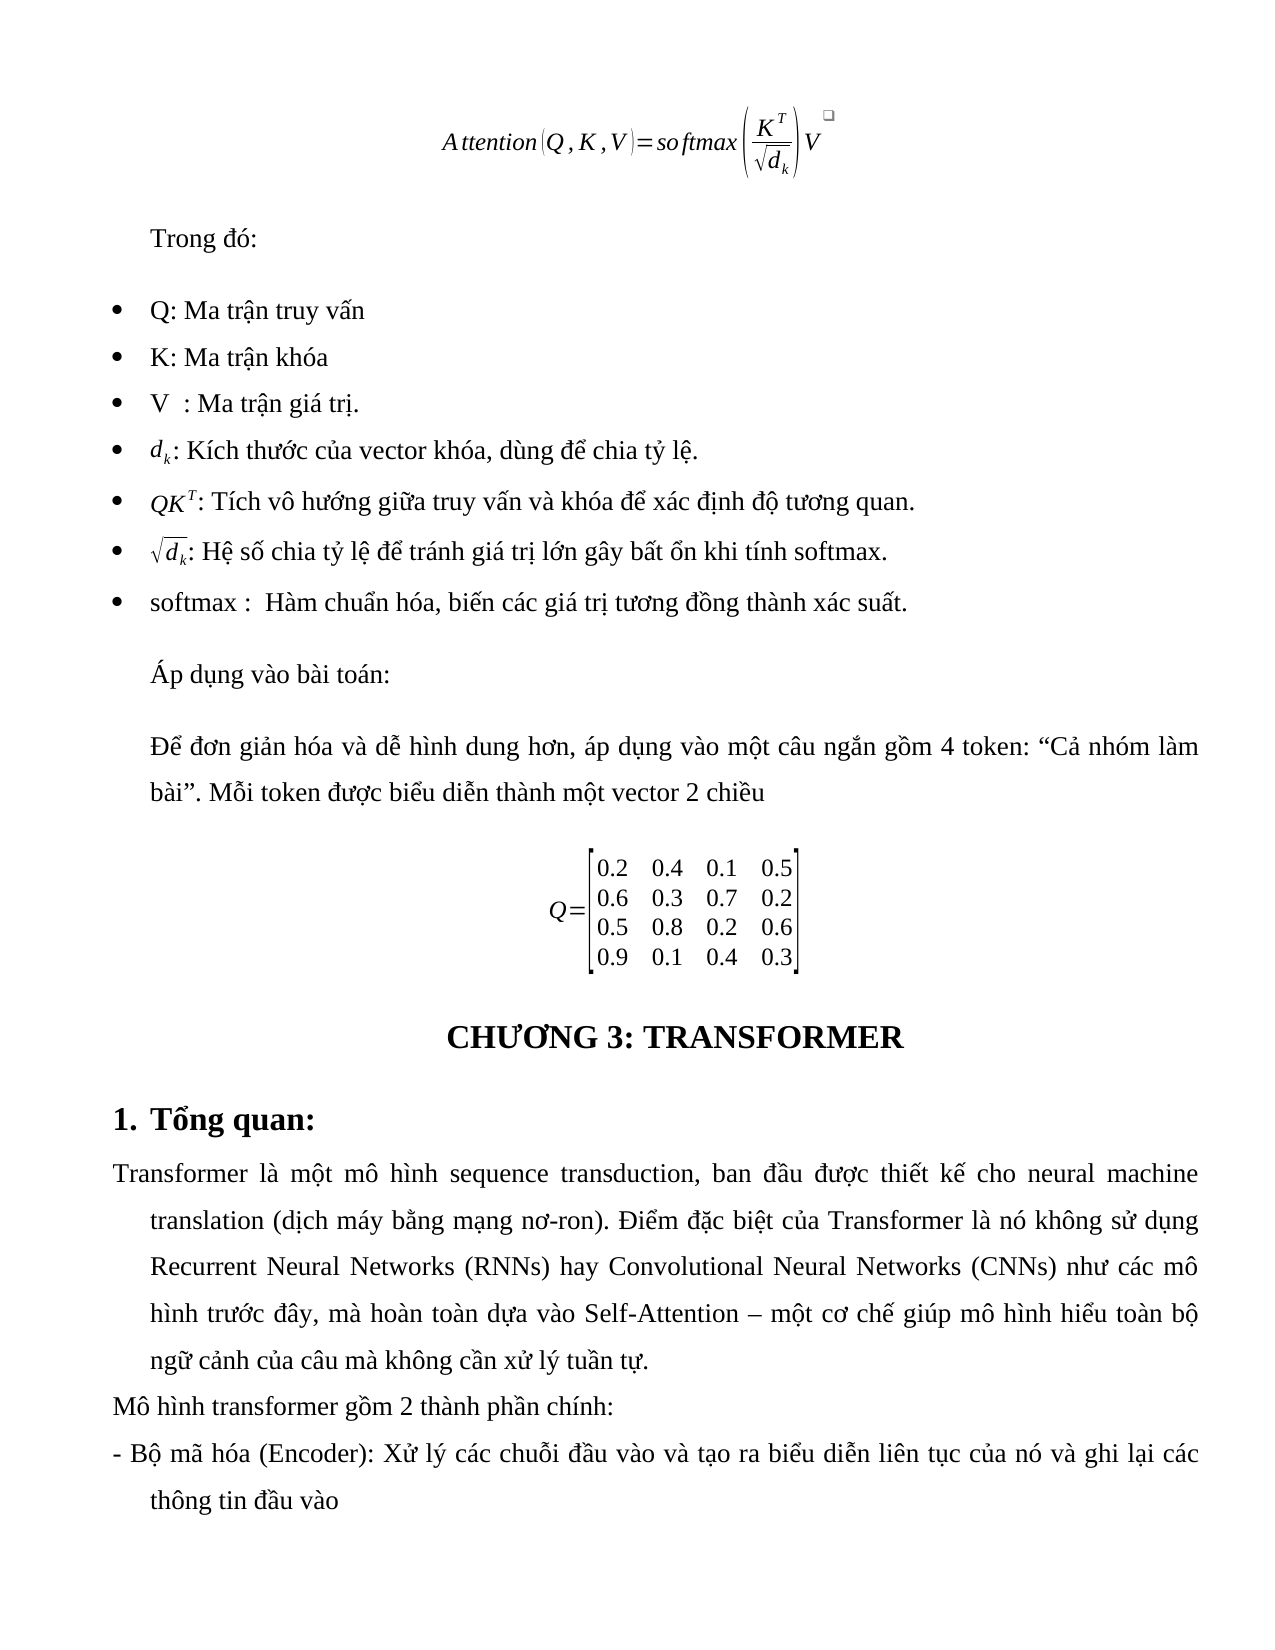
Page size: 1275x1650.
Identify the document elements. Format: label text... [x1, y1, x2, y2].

text Để đơn giản hóa và dễ hình dung hơn, áp dụng vào một câu ngắn gồm 4 token: “Cả nhóm làm bài”. Mỗi token được biểu diễn thành một vector 2 chiều [150, 730, 1200, 807]
text Transformer là một mô hình sequence transduction, ban đầu được thiết kế cho neural machine translation (dịch máy bằng mạng nơ-ron). Điểm đặc biệt của Transformer là nó không sử dụng Recurrent Neural Networks (RNNs) hay Convolutional Neural Networks (CNNs) như các mô hình trước đây, mà hoàn toàn dựa vào Self-Attention – một cơ chế giúp mô hình hiểu toàn bộ ngữ cảnh của câu mà không cần xử lý tuần tự. [112, 1157, 1200, 1375]
list Q: Ma trận truy vấn [112, 294, 1200, 325]
list K: Ma trận khóa [112, 341, 1200, 372]
list : Hệ số chia tỷ lệ để tránh giá trị lớn gây bất ổn khi tính softmax. [112, 535, 1200, 571]
list V : Ma trận giá trị. [112, 388, 1200, 419]
text - Bộ mã hóa (Encoder): Xử lý các chuỗi đầu vào và tạo ra biểu diễn liên tục của nó và ghi lại các thông tin đầu vào [112, 1437, 1200, 1515]
list : Tích vô hướng giữa truy vấn và khóa để xác định độ tương quan. [112, 485, 1200, 519]
text Trong đó: [75, 222, 1200, 253]
list : Kích thước của vector khóa, dùng để chia tỷ lệ. [112, 434, 1200, 469]
text Mô hình transformer gồm 2 thành phần chính: [112, 1390, 1200, 1422]
list softmax : Hàm chuẩn hóa, biến các giá trị tương đồng thành xác suất. [112, 586, 1200, 617]
list Tổng quan: [112, 1099, 1200, 1138]
text Áp dụng vào bài toán: [75, 658, 1200, 689]
subtitle CHƯƠNG 3: TRANSFORMER [150, 1017, 1200, 1055]
